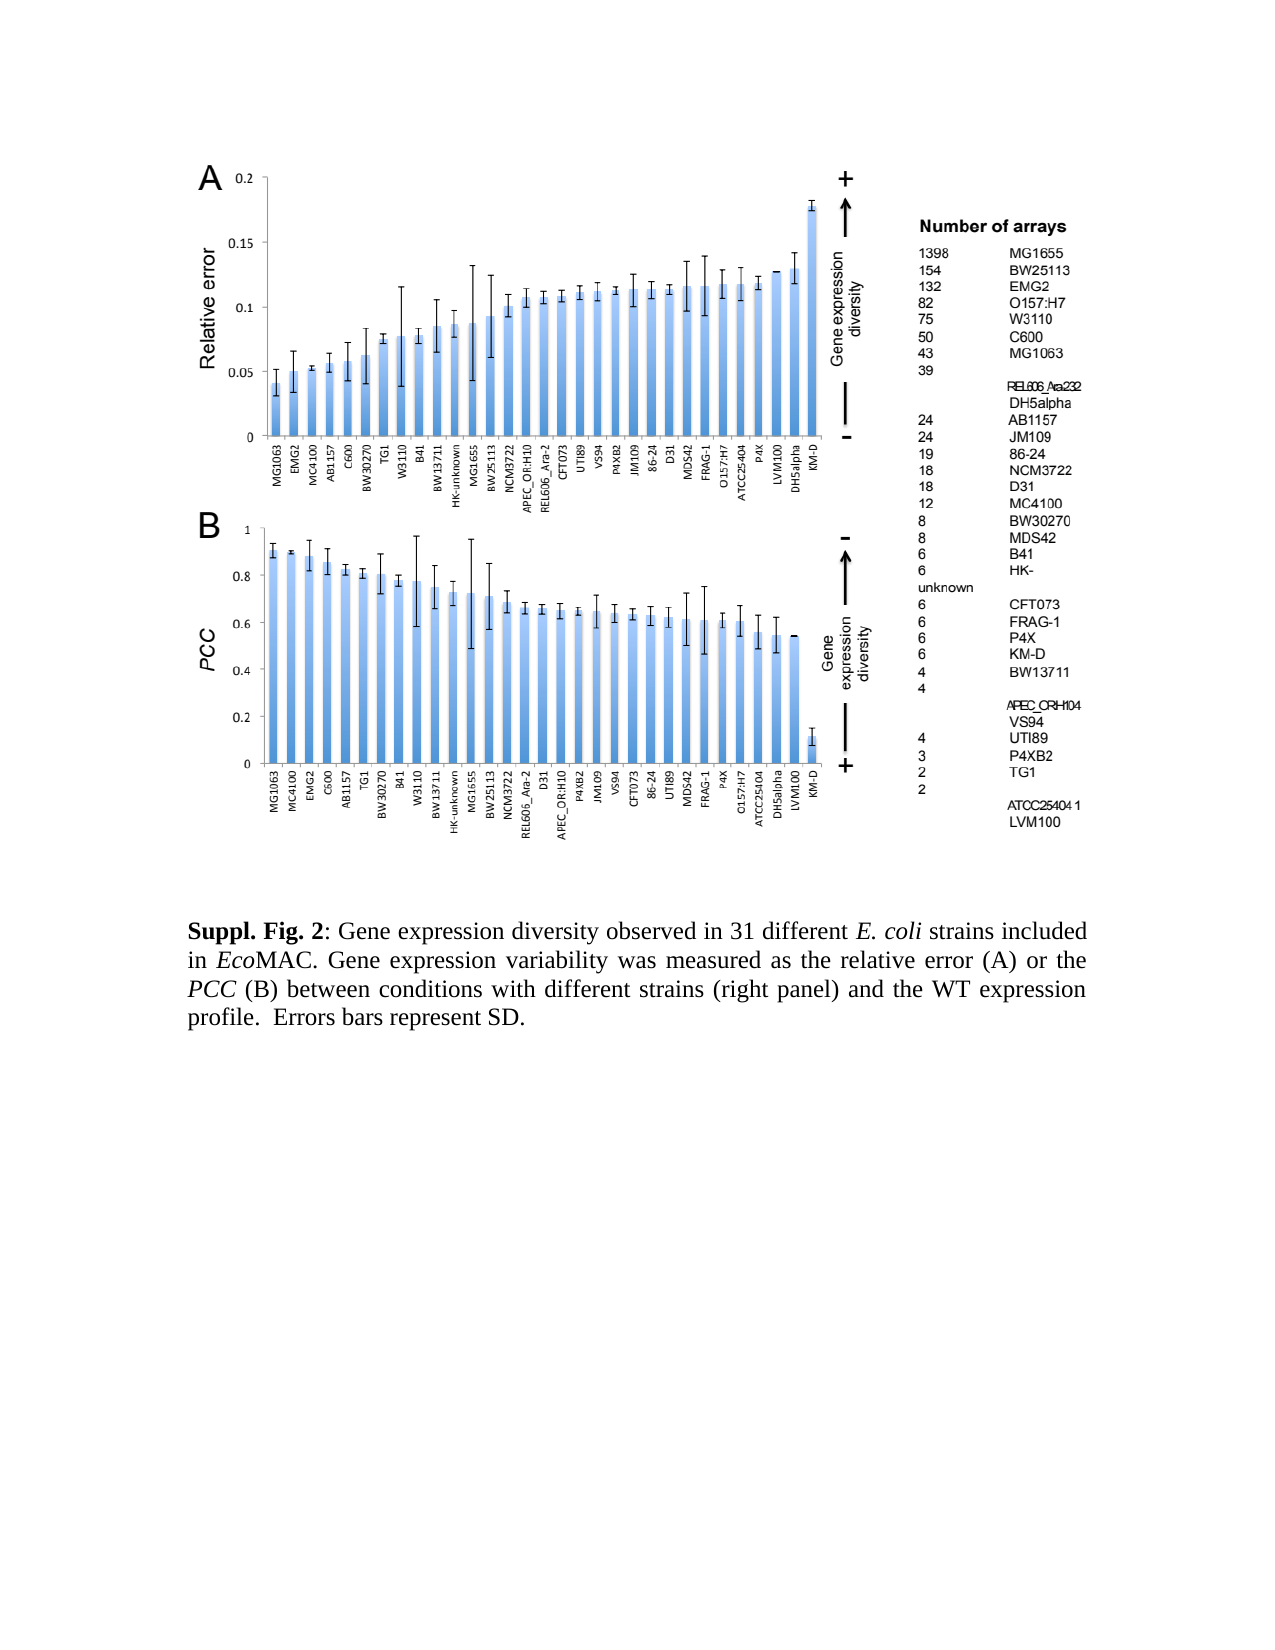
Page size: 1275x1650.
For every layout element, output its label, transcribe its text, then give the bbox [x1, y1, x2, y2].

text Suppl. Fig. 2: Gene expression diversity observed in 31 different E. coli strains included in EcoMAC. Gene expression variability was measured as the relative error (A) or the PCC (B) between conditions with different strains (right panel) and the WT expression profile. Errors bars represent SD. [187, 916, 1087, 1031]
